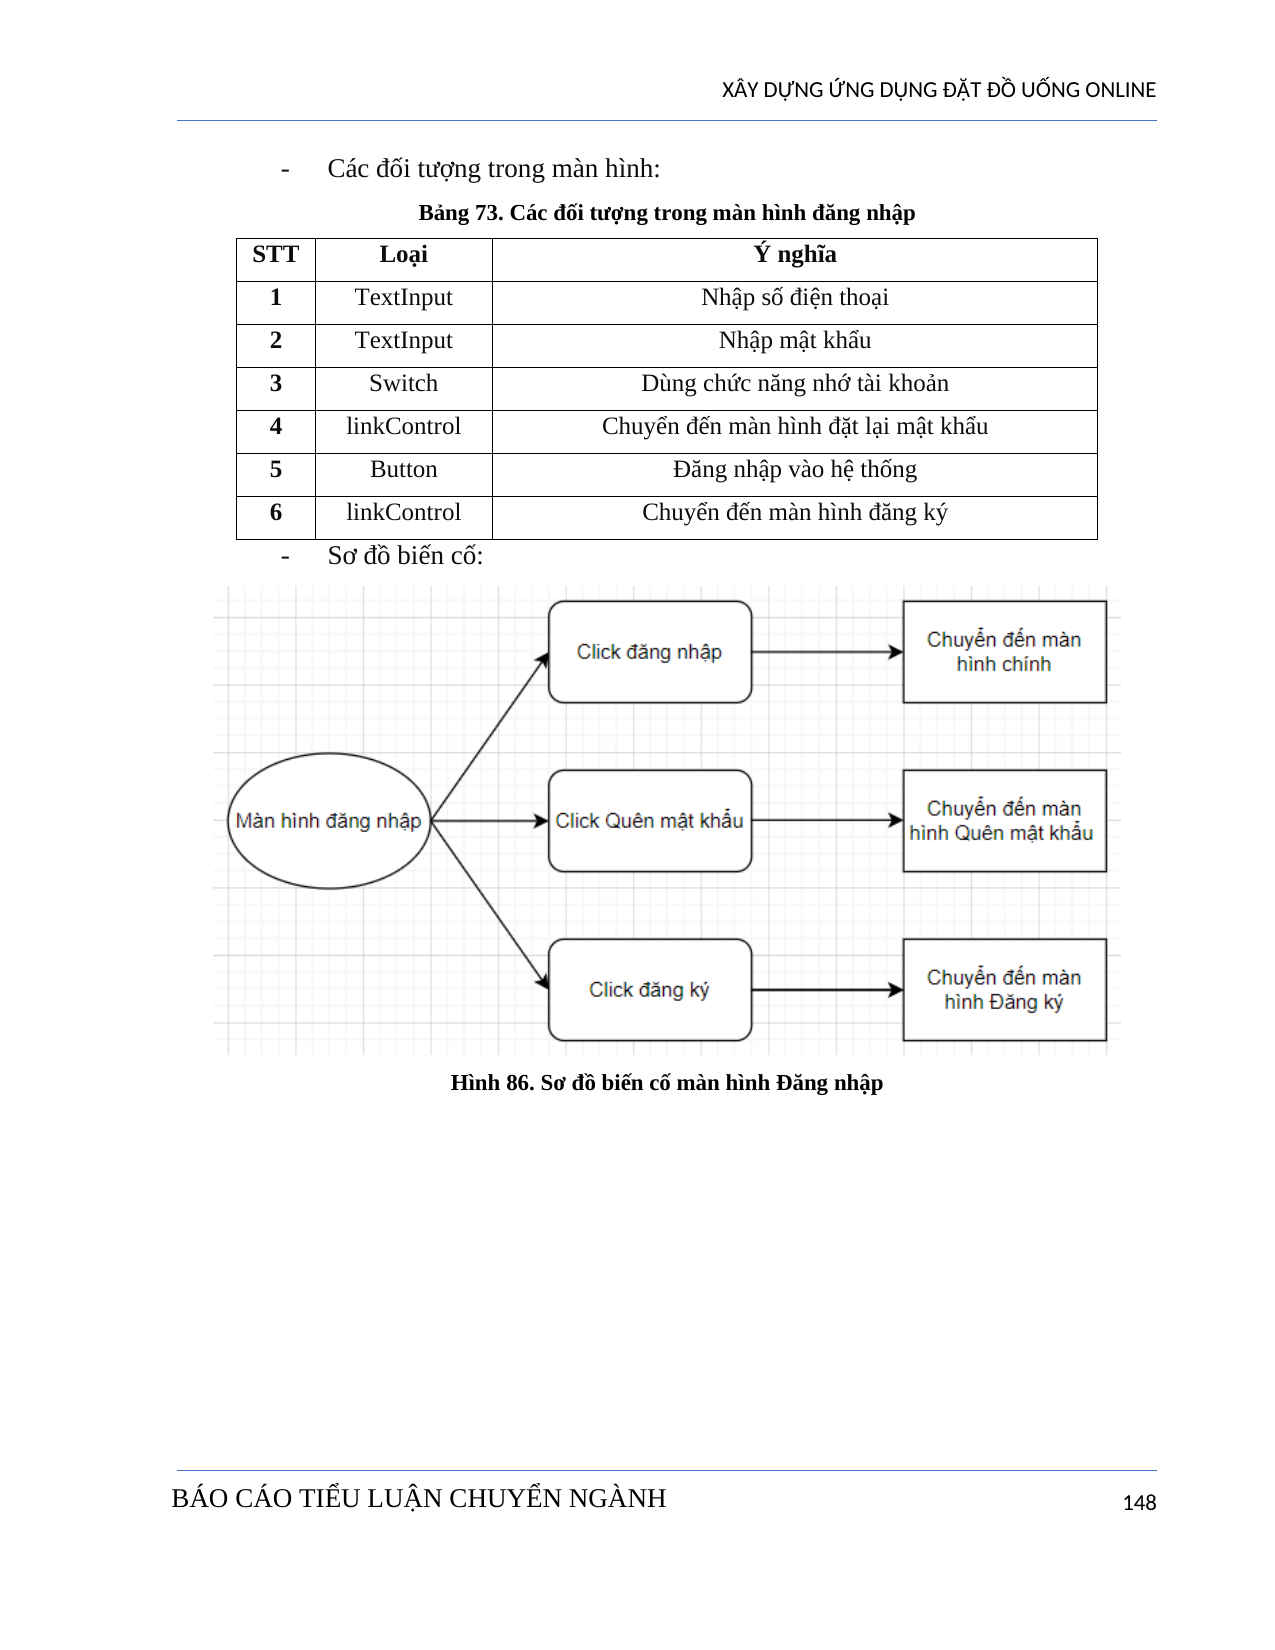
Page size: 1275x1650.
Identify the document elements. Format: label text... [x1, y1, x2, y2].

list Các đối tượng trong màn hình: [281, 152, 1157, 183]
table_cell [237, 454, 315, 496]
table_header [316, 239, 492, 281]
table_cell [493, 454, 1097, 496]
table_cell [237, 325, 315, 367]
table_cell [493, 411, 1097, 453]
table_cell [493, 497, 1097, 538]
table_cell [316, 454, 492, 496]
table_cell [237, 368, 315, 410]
text Bảng 73. Các đối tượng trong màn hình đăng nhập [177, 198, 1157, 225]
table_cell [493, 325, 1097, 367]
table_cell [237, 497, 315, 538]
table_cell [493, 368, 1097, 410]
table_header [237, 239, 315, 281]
list Sơ đồ biến cố: [281, 539, 1157, 571]
picture [213, 586, 1121, 1055]
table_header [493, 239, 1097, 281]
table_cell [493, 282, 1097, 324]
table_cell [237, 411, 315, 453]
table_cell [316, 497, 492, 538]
text Hình 86. Sơ đồ biến cố màn hình Đăng nhập [177, 1069, 1157, 1095]
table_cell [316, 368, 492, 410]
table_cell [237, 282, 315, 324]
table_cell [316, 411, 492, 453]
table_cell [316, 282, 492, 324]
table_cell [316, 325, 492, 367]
